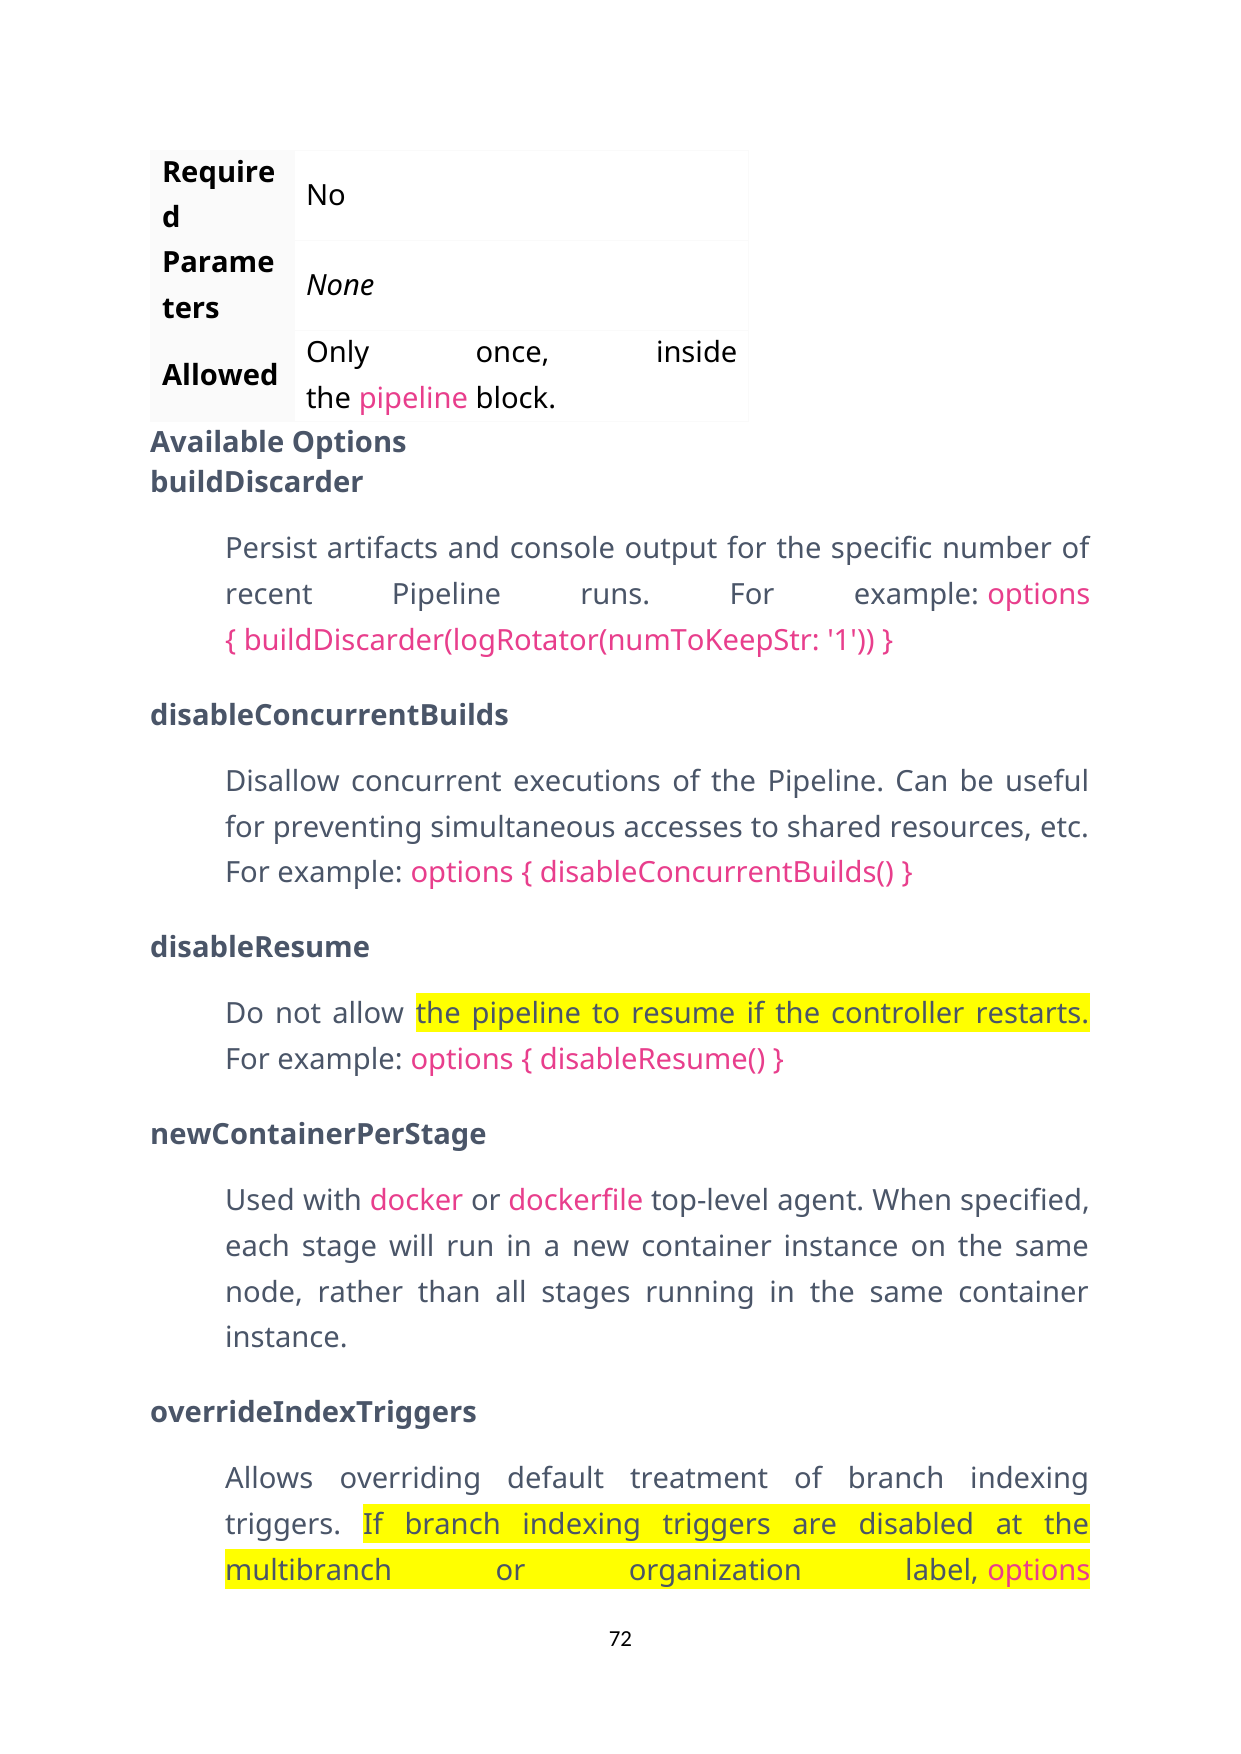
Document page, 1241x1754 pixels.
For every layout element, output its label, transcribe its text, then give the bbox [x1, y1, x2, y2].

table_cell None [295, 241, 748, 330]
text disableResume [150, 926, 1090, 966]
table_cell Parameters [151, 241, 294, 330]
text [225, 1458, 1090, 1549]
text newContainerPerStage [150, 1113, 1090, 1153]
text Persist artifacts and console output for the specific number of recent Pipeline runs. For example: options { buildDiscarder(logRotator(numToKeepStr: '1')) } [225, 528, 1090, 659]
text Used with docker or dockerfile top-level agent. When specified, each stage will run in a new container instance on the same node, rather than all stages running in the same container instance. [225, 1180, 1090, 1356]
text overrideIndexTriggers [150, 1391, 1090, 1431]
text Do not allow the pipeline to resume if the controller restarts. For example: options { disableResume() } [225, 993, 1090, 1078]
text Disallow concurrent executions of the Pipeline. Can be useful for preventing simultaneous accesses to shared resources, etc. For example: options { disableConcurrentBuilds() } [225, 760, 1090, 891]
text buildDiscarder [150, 461, 1090, 501]
table_cell Only once, inside the pipeline block. [295, 331, 748, 421]
table_cell Allowed [151, 331, 294, 421]
table_header No [295, 151, 748, 240]
subtitle Available Options [150, 422, 1090, 461]
text disableConcurrentBuilds [150, 694, 1090, 733]
table_header Required [151, 151, 294, 240]
